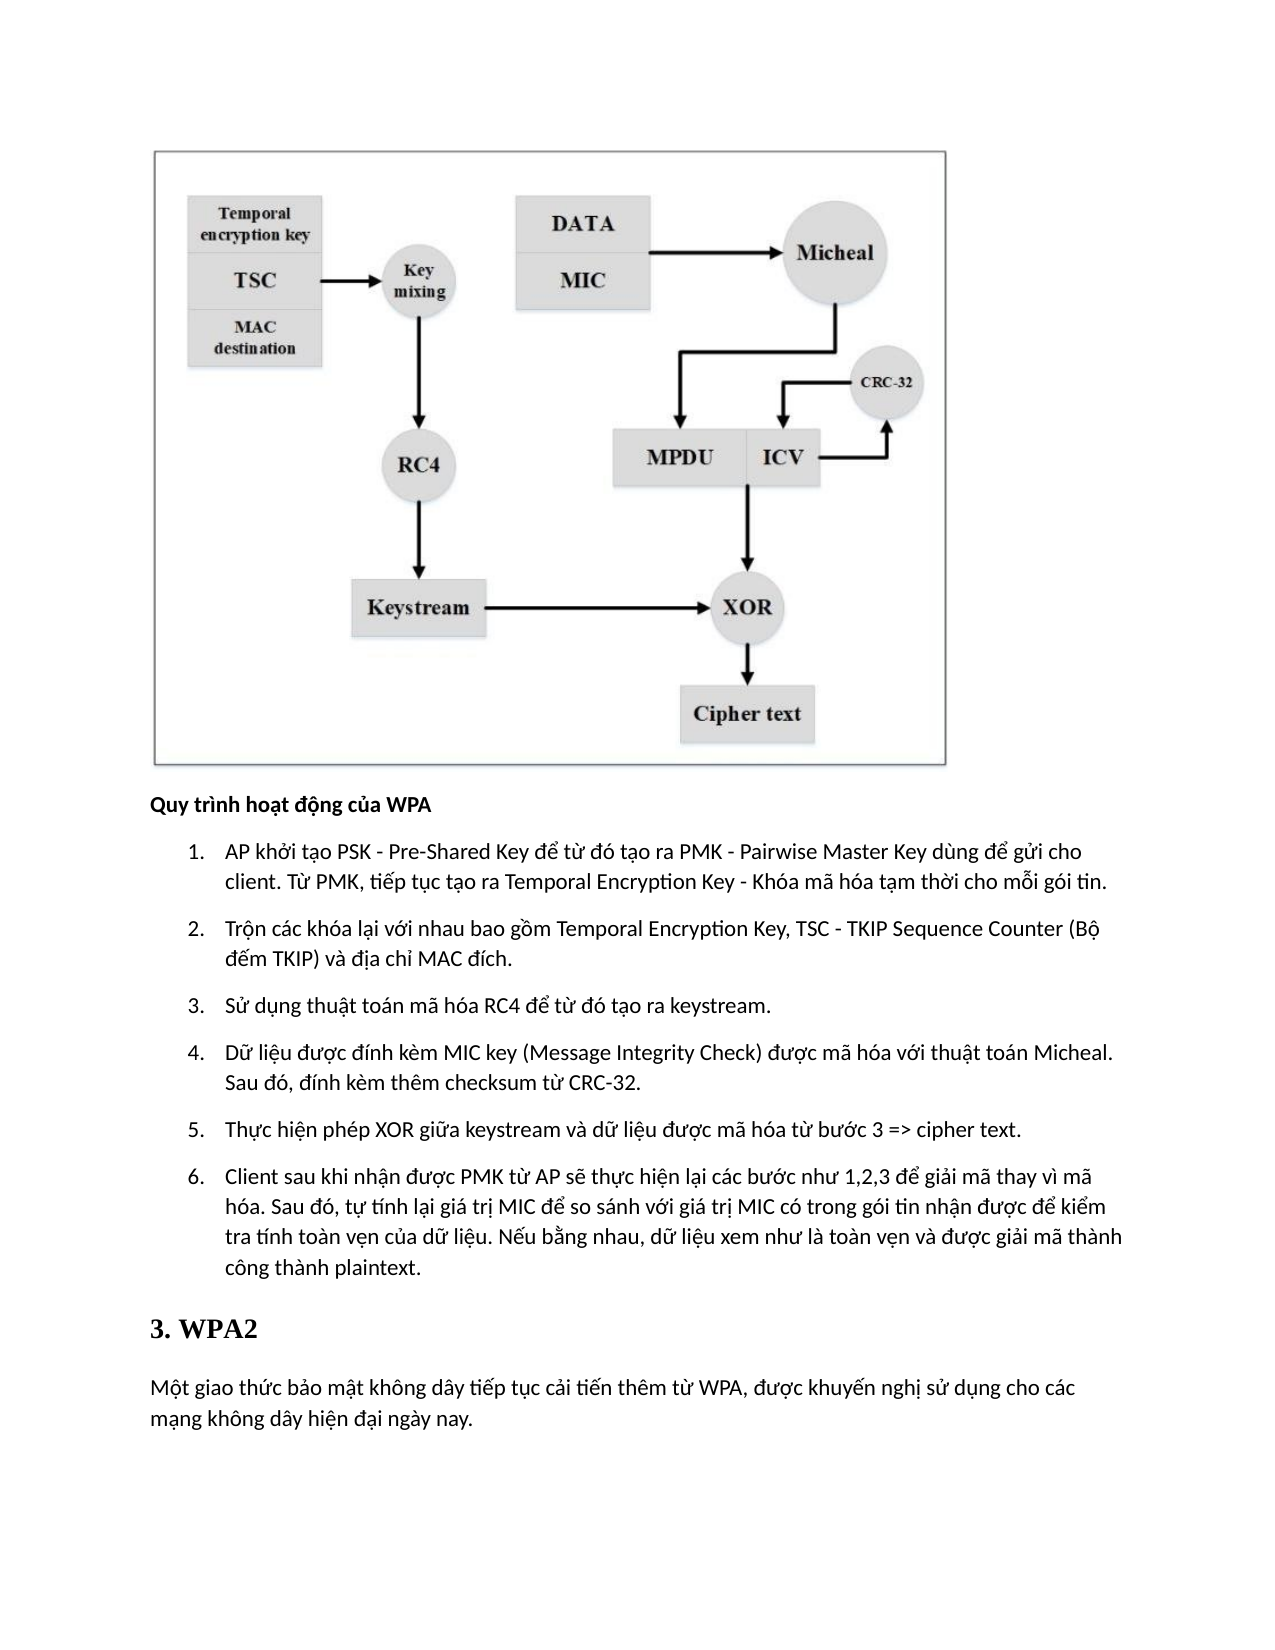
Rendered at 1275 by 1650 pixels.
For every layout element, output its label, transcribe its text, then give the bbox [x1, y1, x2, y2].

text Quy trình hoạt động của WPA [150, 790, 1125, 818]
list Thực hiện phép XOR giữa keystream và dữ liệu được mã hóa từ bước 3 => cipher text. [187, 1115, 1125, 1143]
list Sử dụng thuật toán mã hóa RC4 để từ đó tạo ra keystream. [187, 991, 1125, 1019]
list Dữ liệu được đính kèm MIC key (Message Integrity Check) được mã hóa với thuật toán Micheal. Sau đó, đính kèm thêm checksum từ CRC-32. [187, 1038, 1125, 1096]
text Một giao thức bảo mật không dây tiếp tục cải tiến thêm từ WPA, được khuyến nghị sử dụng cho các mạng không dây hiện đại ngày nay. [150, 1373, 1125, 1432]
list Client sau khi nhận được PMK từ AP sẽ thực hiện lại các bước như 1,2,3 để giải mã thay vì mã hóa. Sau đó, tự tính lại giá trị MIC để so sánh với giá trị MIC có trong gói tin nhận được để kiểm tra tính toàn vẹn của dữ liệu. Nếu bằng nhau, dữ liệu xem như là toàn vẹn và được giải mã thành công thành plaintext. [187, 1162, 1125, 1281]
list AP khởi tạo PSK - Pre-Shared Key để từ đó tạo ra PMK - Pairwise Master Key dùng để gửi cho client. Từ PMK, tiếp tục tạo ra Temporal Encryption Key - Khóa mã hóa tạm thời cho mỗi gói tin. [187, 837, 1125, 895]
picture [150, 150, 951, 772]
list Trộn các khóa lại với nhau bao gồm Temporal Encryption Key, TSC - TKIP Sequence Counter (Bộ đếm TKIP) và địa chỉ MAC đích. [187, 914, 1125, 972]
subtitle 3. WPA2 [150, 1312, 1125, 1344]
